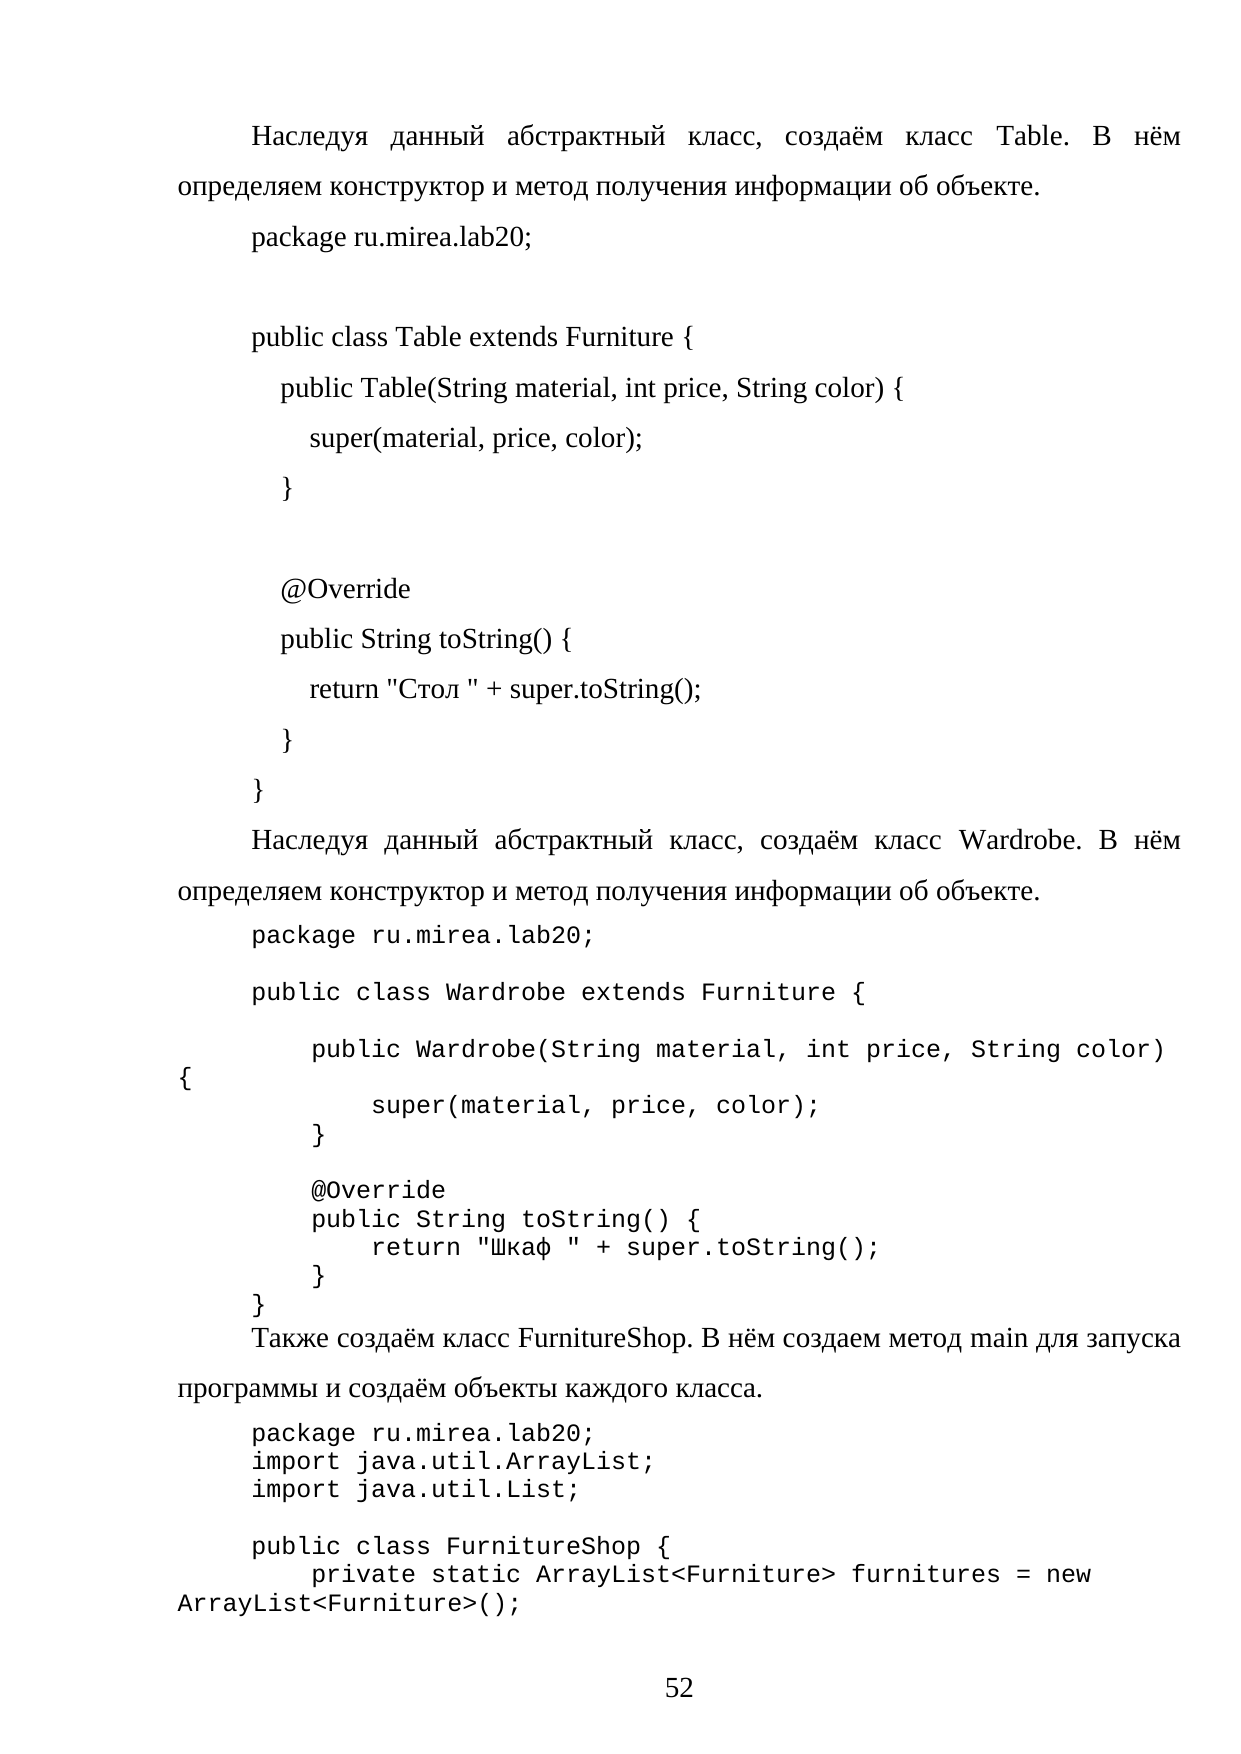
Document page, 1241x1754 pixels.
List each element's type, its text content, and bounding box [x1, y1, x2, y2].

text return "Стол " + super.toString(); [177, 672, 1181, 705]
text package ru.mirea.lab20; [177, 219, 1181, 252]
text public class FurnitureShop { [177, 1534, 1181, 1562]
text } [177, 772, 1181, 806]
text public Wardrobe(String material, int price, String color) { [177, 1036, 1181, 1093]
text } [177, 470, 1181, 504]
text } [177, 1291, 1181, 1320]
text public String toString() { [177, 621, 1181, 655]
text public Table(String material, int price, String color) { [177, 370, 1181, 403]
text import java.util.List; [177, 1477, 1181, 1505]
text @Override [177, 1178, 1181, 1206]
text Наследуя данный абстрактный класс, создаём класс Table. В нём определяем конструктор и метод получения информации об объекте. [177, 118, 1181, 202]
text super(material, price, color); [177, 1093, 1181, 1121]
text } [177, 1263, 1181, 1291]
text public String toString() { [177, 1206, 1181, 1235]
text package ru.mirea.lab20; [177, 1420, 1181, 1449]
text return "Шкаф " + super.toString(); [177, 1235, 1181, 1263]
text private static ArrayList<Furniture> furnitures = new ArrayList<Furniture>(); [177, 1562, 1181, 1619]
text super(material, price, color); [177, 420, 1181, 453]
text Также создаём класс FurnitureShop. В нём создаем метод main для запуска программы и создаём объекты каждого класса. [177, 1320, 1181, 1404]
text public class Wardrobe extends Furniture { [177, 980, 1181, 1008]
text @Override [177, 571, 1181, 604]
text Наследуя данный абстрактный класс, создаём класс Wardrobe. В нём определяем конструктор и метод получения информации об объекте. [177, 822, 1181, 906]
text import java.util.ArrayList; [177, 1449, 1181, 1477]
text package ru.mirea.lab20; [177, 923, 1181, 951]
text } [177, 722, 1181, 755]
text public class Table extends Furniture { [177, 319, 1181, 353]
text } [177, 1121, 1181, 1150]
